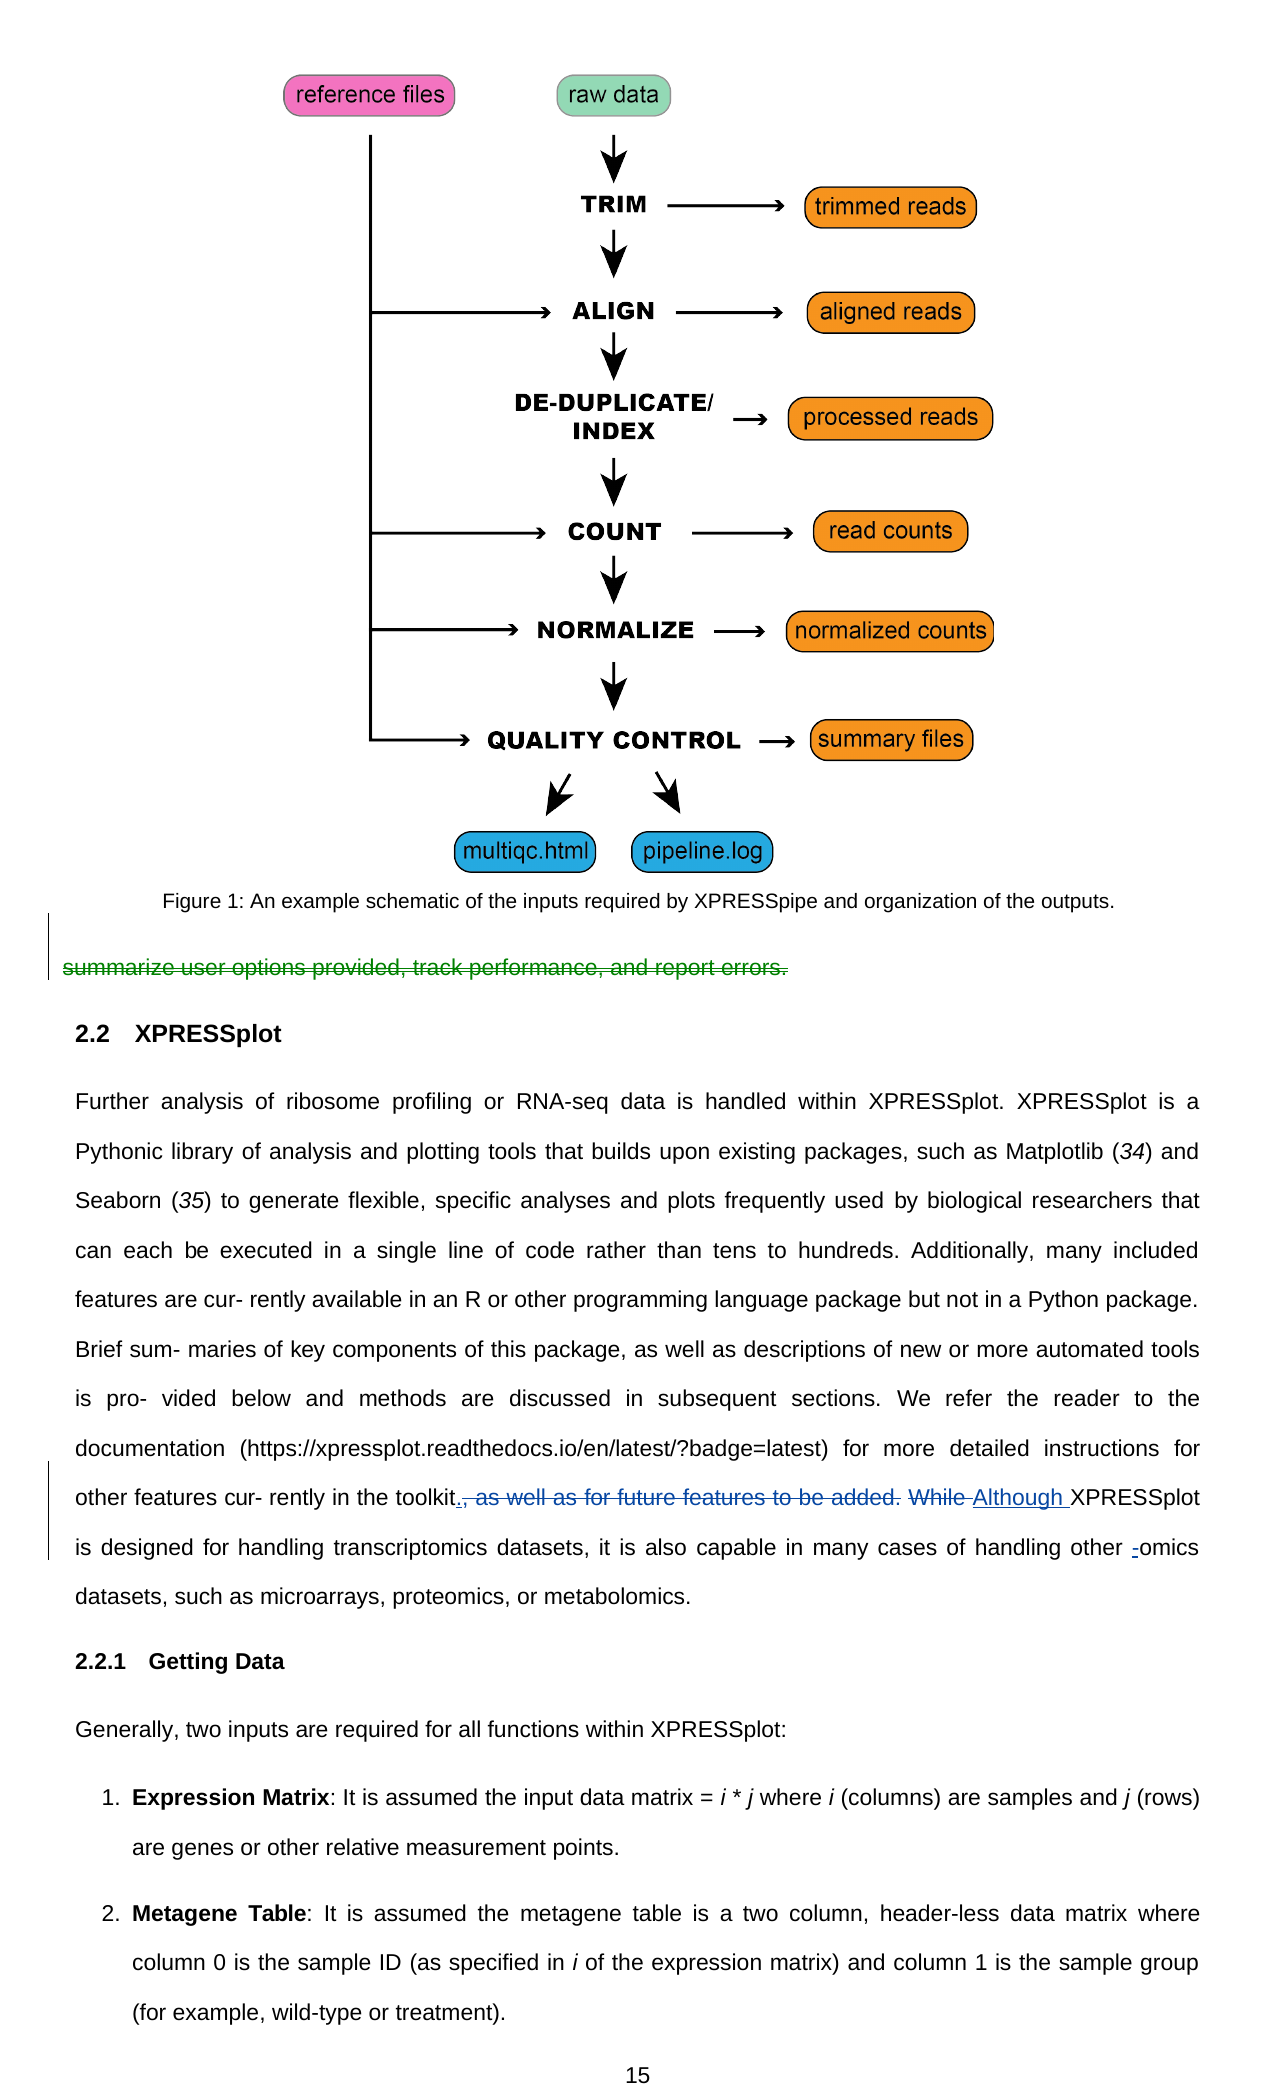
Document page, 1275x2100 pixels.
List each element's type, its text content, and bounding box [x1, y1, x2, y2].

list Metagene Table: It is assumed the metagene table is a two column, header-less data matrix where column 0 is the sample ID (as specified in i of the expression matrix) and column 1 is the sample group (for example, wild-type or treatment). [101, 1899, 1200, 2025]
text Generally, two inputs are required for all functions within XPRESSplot: [75, 1716, 1221, 1742]
list Expression Matrix: It is assumed the input data matrix = i * j where i (columns) are samples and j (rows) are genes or other relative measurement points. [101, 1784, 1200, 1860]
subtitle XPRESSplot [75, 1018, 1221, 1047]
text Further analysis of ribosome profiling or RNA-seq data is handled within XPRESSplot. XPRESSplot is a Pythonic library of analysis and plotting tools that builds upon existing packages, such as Matplotlib (34) and Seaborn (35) to generate flexible, specific analyses and plots frequently used by biological researchers that can each be executed in a single line of code rather than tens to hundreds. Additionally, many included features are cur- rently available in an R or other programming language package but not in a Python package. Brief sum- maries of key components of this package, as well as descriptions of new or more automated tools is pro- vided below and methods are discussed in subsequent sections. We refer the reader to the documentation (https://xpressplot.readthedocs.io/en/latest/?badge=latest) for more detailed instructions for other features cur- rently in the toolkit XPRESSplot is designed for handling transcriptomics datasets, it is also capable in many cases of handling other omics datasets, such as microarrays, proteomics, or metabolomics. [75, 1088, 1200, 1609]
subtitle Getting Data [75, 1648, 1221, 1674]
text Figure 1: An example schematic of the inputs required by XPRESSpipe and organization of the outputs. [162, 888, 1221, 912]
picture [283, 74, 994, 873]
